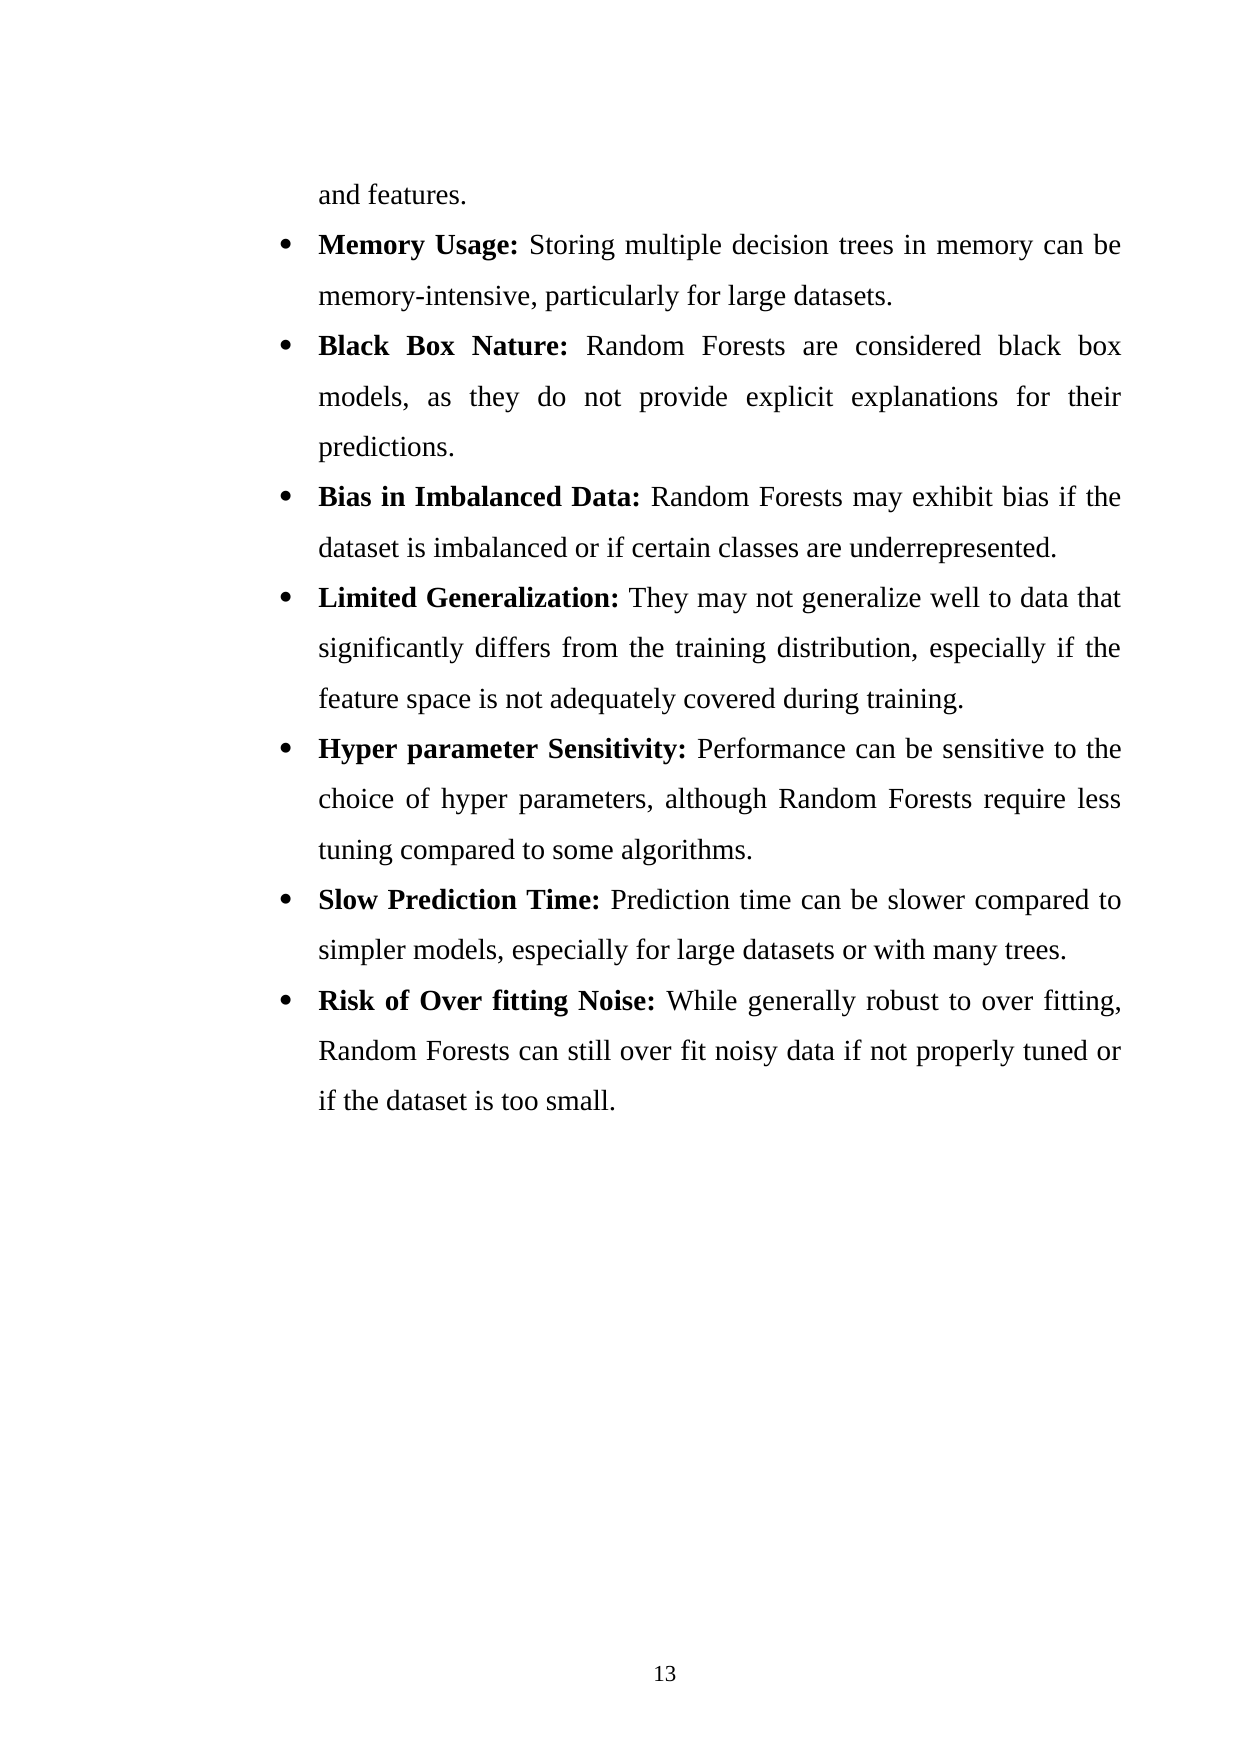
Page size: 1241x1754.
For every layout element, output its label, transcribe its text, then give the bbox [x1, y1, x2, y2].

list Bias in Imbalanced Data: Random Forests may exhibit bias if the dataset is imbalanced or if certain classes are underrepresented. [281, 479, 1122, 563]
list Risk of Over fitting Noise: While generally robust to over fitting, Random Forests can still over fit noisy data if not properly tuned or if the dataset is too small. [281, 983, 1122, 1117]
list Memory Usage: Storing multiple decision trees in memory can be memory-intensive, particularly for large datasets. [281, 227, 1122, 311]
list Limited Generalization: They may not generalize well to data that significantly differs from the training distribution, especially if the feature space is not adequately covered during training. [281, 580, 1122, 714]
list Black Box Nature: Random Forests are considered black box models, as they do not provide explicit explanations for their predictions. [281, 328, 1122, 462]
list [281, 177, 1122, 211]
list Slow Prediction Time: Prediction time can be slower compared to simpler models, especially for large datasets or with many trees. [281, 882, 1122, 966]
list Hyper parameter Sensitivity: Performance can be sensitive to the choice of hyper parameters, although Random Forests require less tuning compared to some algorithms. [281, 731, 1122, 865]
